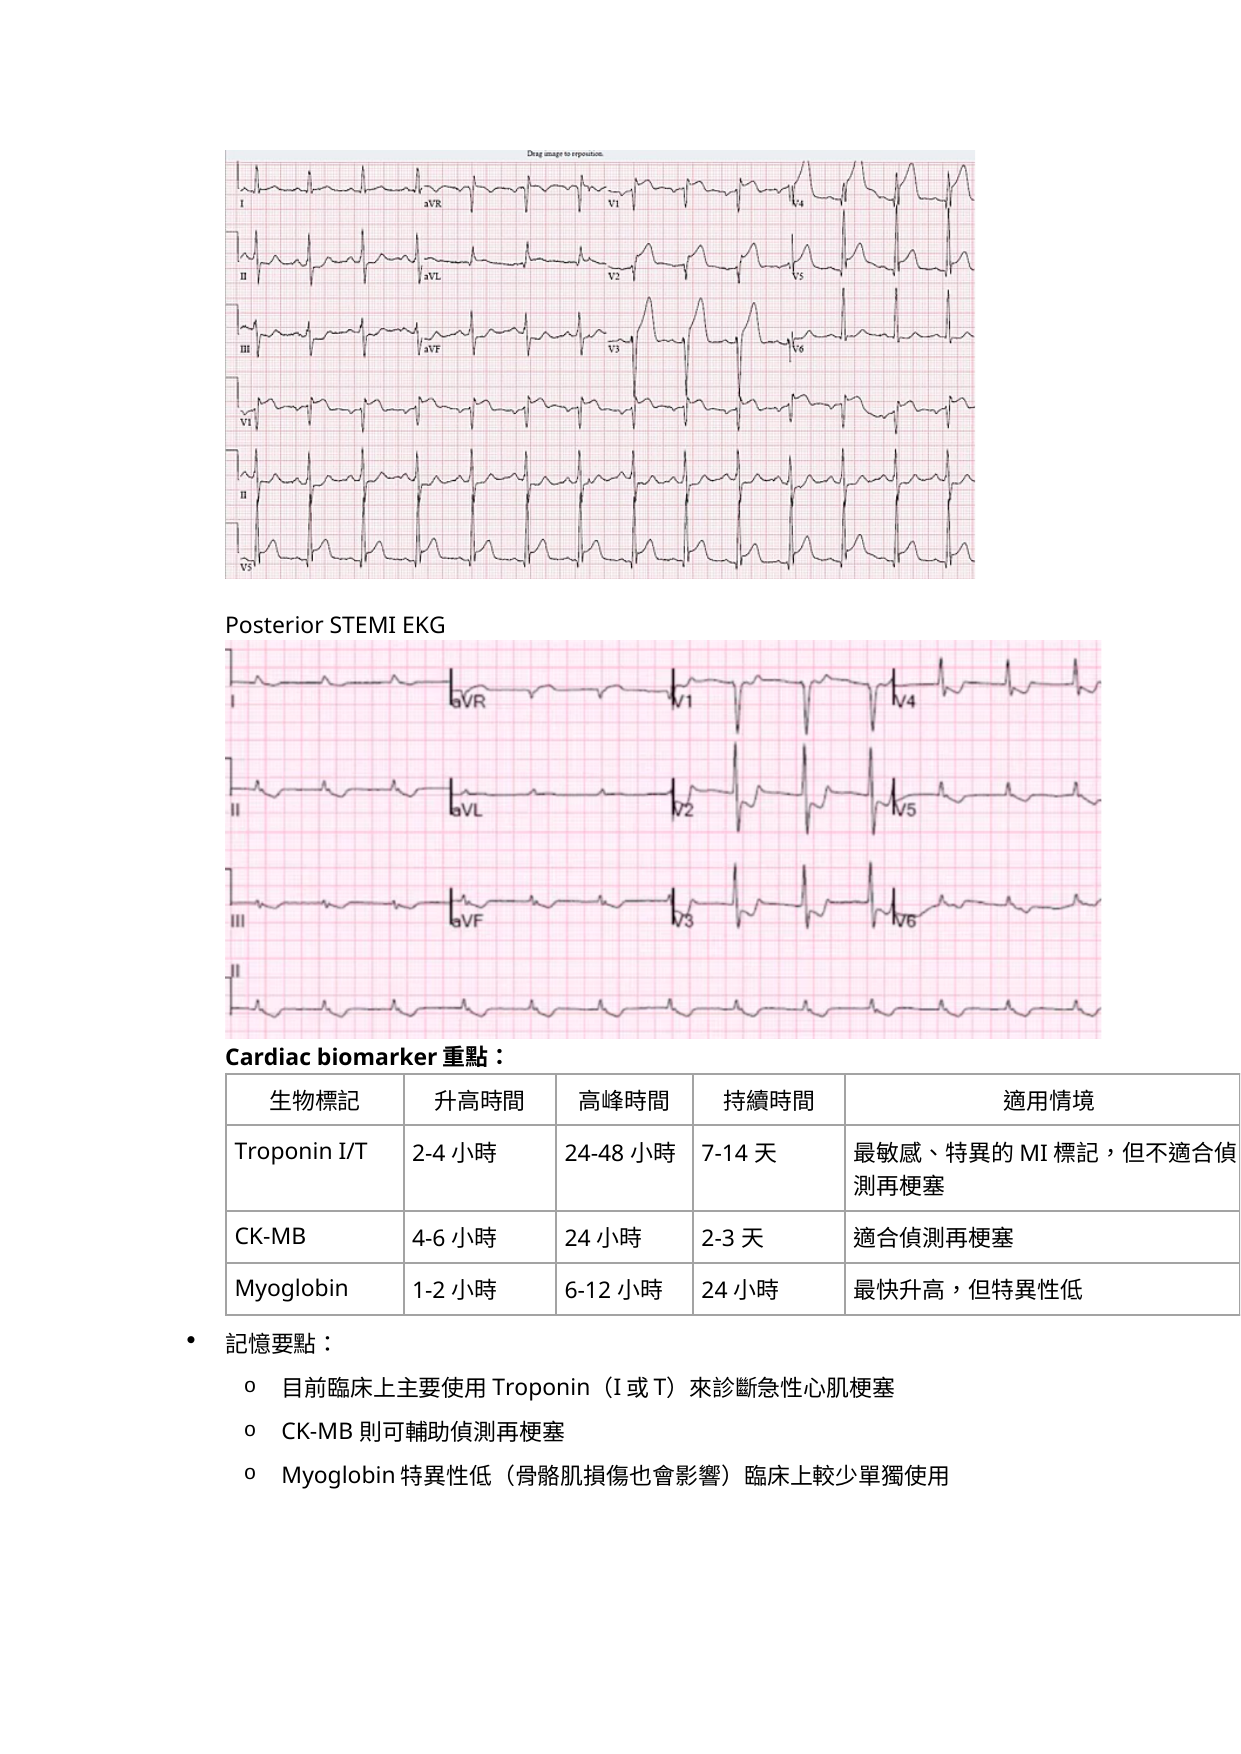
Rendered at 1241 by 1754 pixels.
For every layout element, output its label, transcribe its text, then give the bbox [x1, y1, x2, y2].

table_header 適用情境 [846, 1075, 1239, 1124]
table_cell 6-12 小時 [557, 1264, 692, 1314]
picture [225, 640, 1102, 1039]
table_cell 24 小時 [694, 1264, 844, 1314]
table_cell 2-4 小時 [405, 1126, 555, 1210]
list Myoglobin特異性低（骨骼肌損傷也會影響）臨床上較少單獨使用 [244, 1457, 1053, 1491]
table_header 持續時間 [694, 1075, 844, 1124]
list CK-MB 則可輔助偵測再梗塞 [244, 1414, 1053, 1447]
text Posterior STEMI EKG [225, 609, 1053, 640]
table_cell 24-48 小時 [557, 1126, 692, 1210]
list 記憶要點： [187, 1326, 1053, 1359]
table_cell 24 小時 [557, 1212, 692, 1262]
table_cell 2-3 天 [694, 1212, 844, 1262]
list 目前臨床上主要使用Troponin（I或T）來診斷急性心肌梗塞 [244, 1370, 1053, 1403]
subtitle Cardiac biomarker重點： [225, 1039, 1053, 1072]
table_cell 1-2 小時 [405, 1264, 555, 1314]
table_cell 4-6 小時 [405, 1212, 555, 1262]
table_cell 7-14 天 [694, 1126, 844, 1210]
table_header 生物標記 [227, 1075, 403, 1124]
table_header 高峰時間 [557, 1075, 692, 1124]
table_cell 最敏感、特異的 MI 標記，但不適合偵測再梗塞 [846, 1126, 1239, 1210]
table_cell 最快升高，但特異性低 [846, 1264, 1239, 1314]
table_header 升高時間 [405, 1075, 555, 1124]
table_cell Myoglobin [227, 1264, 403, 1314]
picture [225, 150, 976, 579]
table_cell CK-MB [227, 1212, 403, 1262]
table_cell Troponin I/T [227, 1126, 403, 1210]
table_cell 適合偵測再梗塞 [846, 1212, 1239, 1262]
